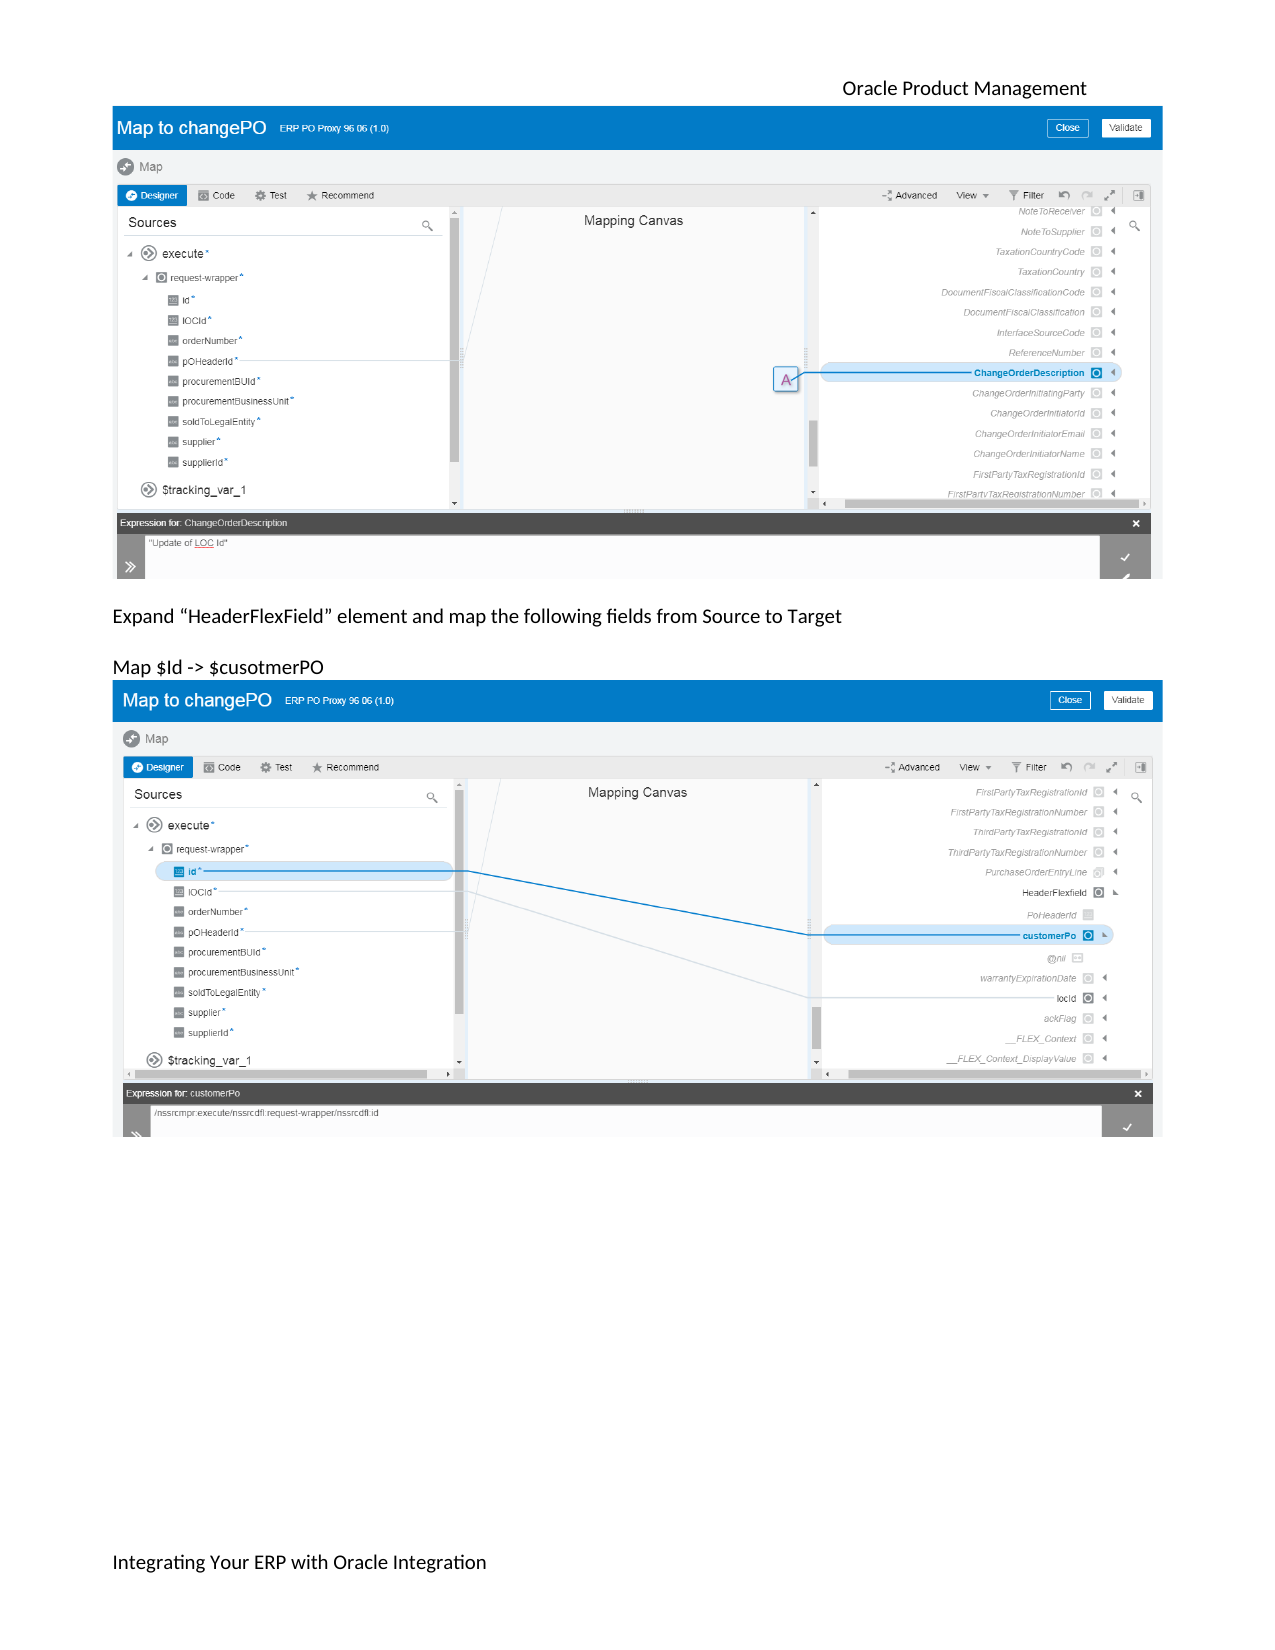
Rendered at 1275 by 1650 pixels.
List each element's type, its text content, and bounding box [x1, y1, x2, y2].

picture [112, 105, 1163, 579]
picture [112, 680, 1163, 1137]
text Map $Id -> $cusotmerPO [112, 654, 1162, 680]
text Expand “HeaderFlexField” element and map the following fields from Source to Target [112, 604, 1162, 629]
